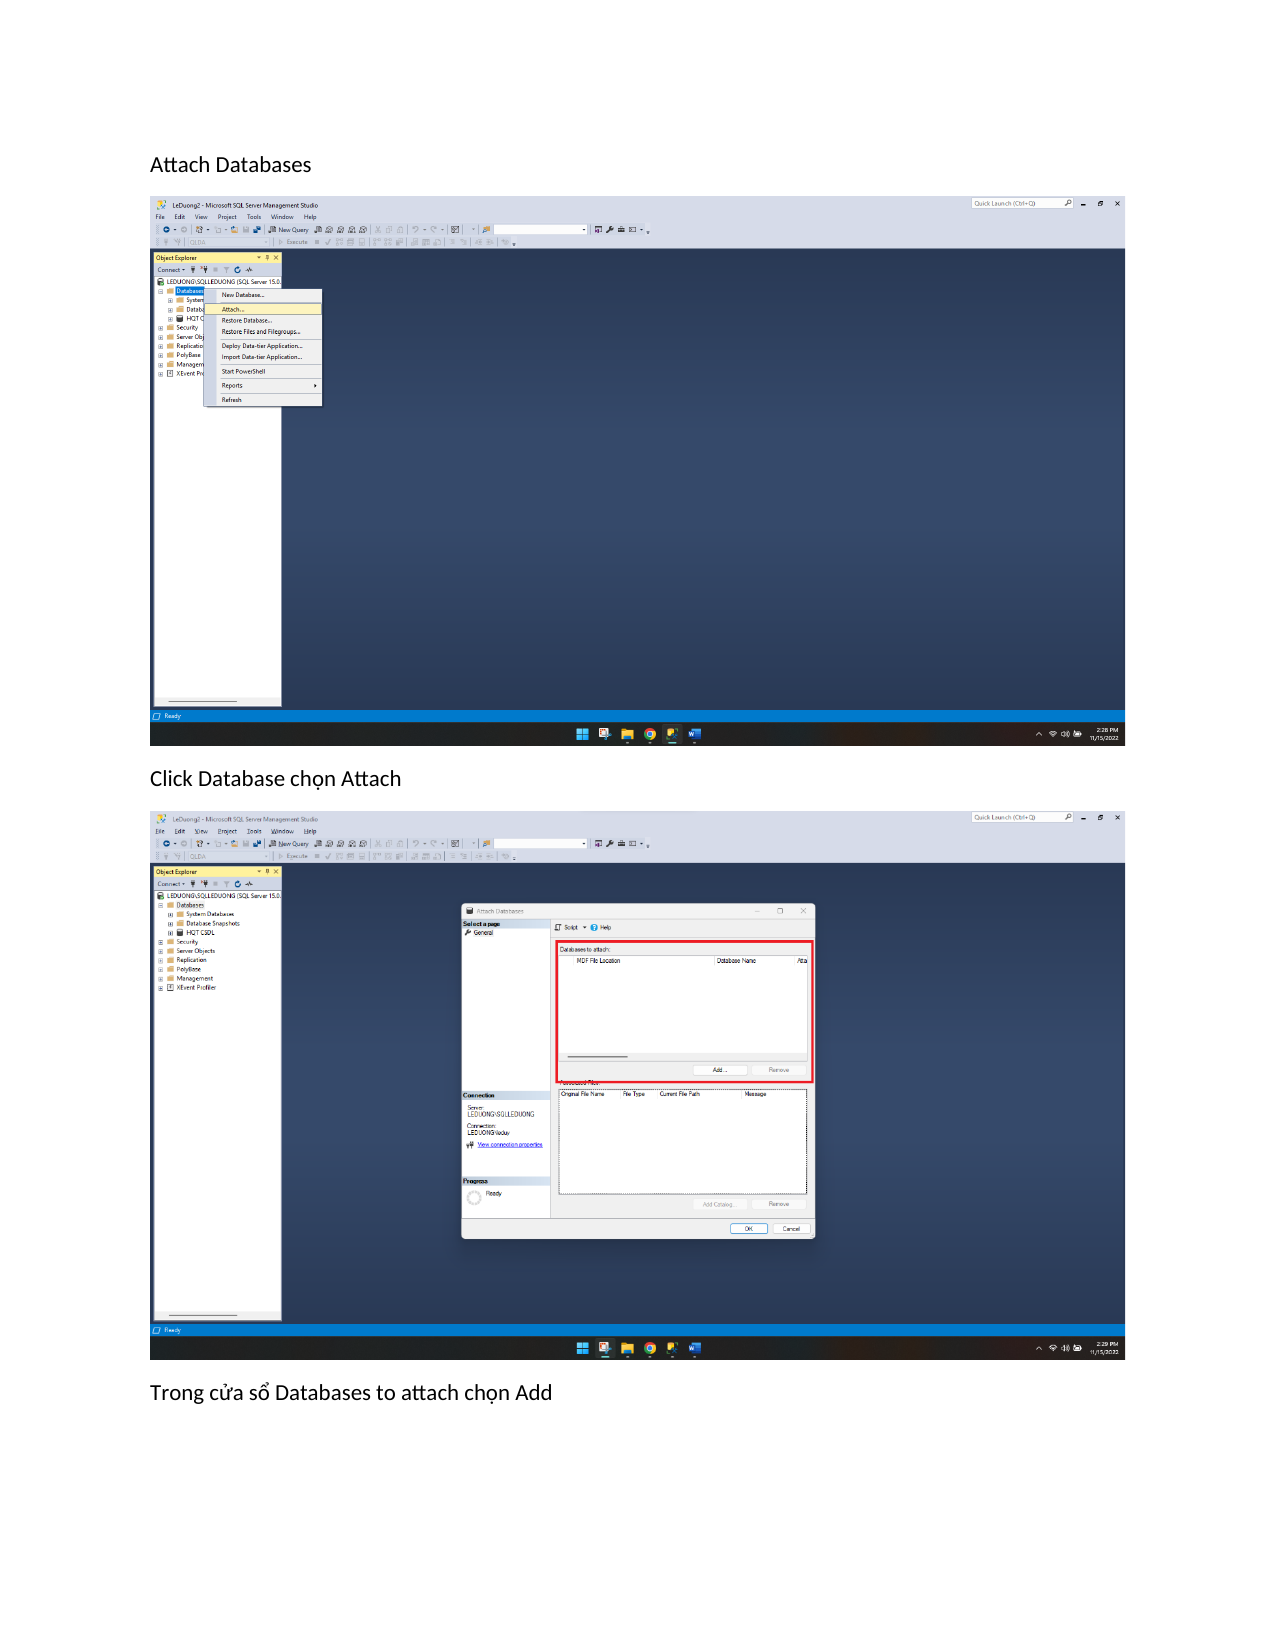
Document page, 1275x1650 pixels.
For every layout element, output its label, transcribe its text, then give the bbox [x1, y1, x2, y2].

picture [150, 196, 1125, 746]
text Trong cửa sổ Databases to attach chọn Add [150, 1378, 1125, 1406]
text Click Database chọn Attach [150, 764, 1125, 792]
text Attach Databases [150, 150, 1125, 178]
picture [150, 811, 1125, 1360]
